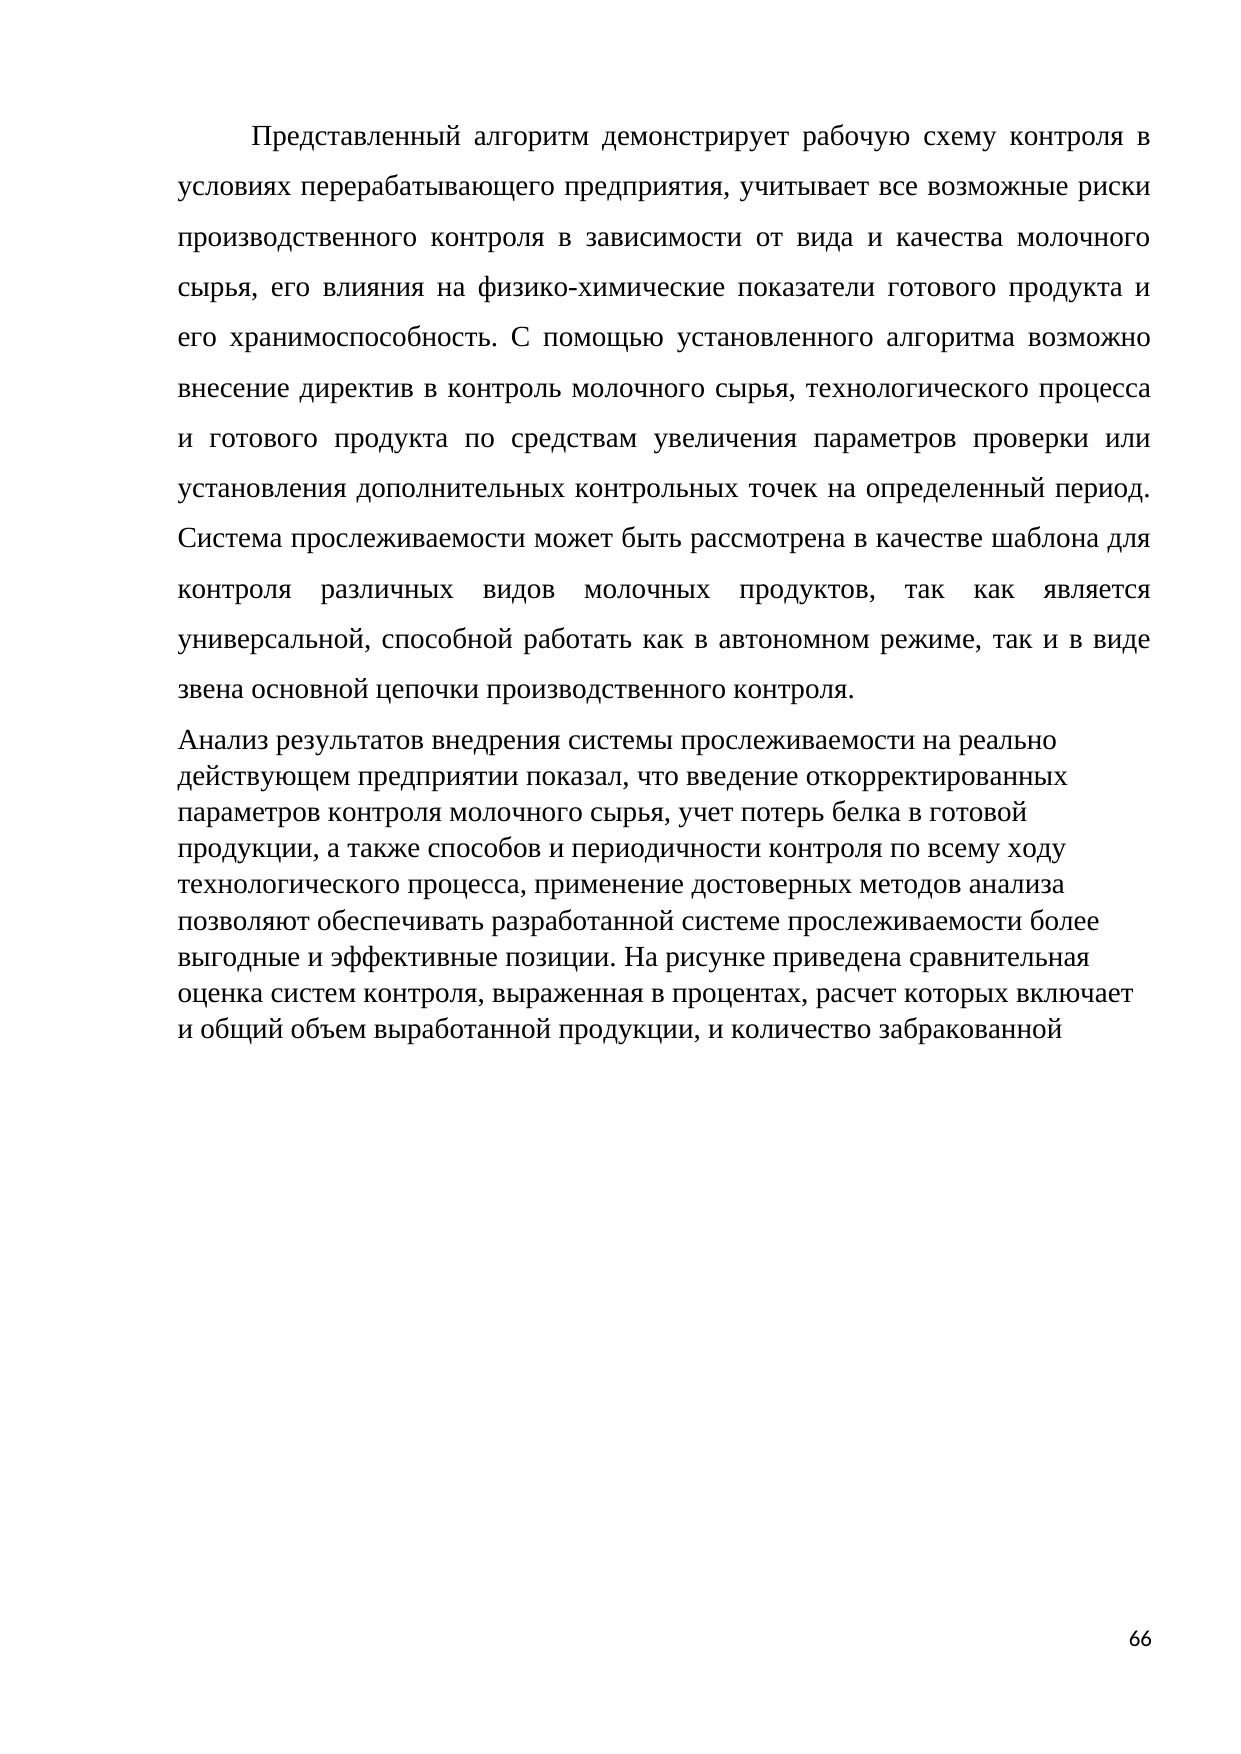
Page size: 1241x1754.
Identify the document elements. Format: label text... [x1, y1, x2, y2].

text Представленный алгоритм демонстрирует рабочую схему контроля в условиях перерабатывающего предприятия, учитывает все возможные риски производственного контроля в зависимости от вида и качества молочного сырья, его влияния на физико-химические показатели готового продукта и его хранимоспособность. С помощью установленного алгоритма возможно внесение директив в контроль молочного сырья, технологического процесса и готового продукта по средствам увеличения параметров проверки или установления дополнительных контрольных точек на определенный период. Система прослеживаемости может быть рассмотрена в качестве шаблона для контроля различных видов молочных продуктов, так как является универсальной, способной работать как в автономном режиме, так и в виде звена основной цепочки производственного контроля. [177, 118, 1152, 705]
text Анализ результатов внедрения системы прослеживаемости на реально действующем предприятии показал, что введение откорректированных параметров контроля молочного сырья, учет потерь белка в готовой продукции, а также способов и периодичности контроля по всему ходу технологического процесса, применение достоверных методов анализа позволяют обеспечивать разработанной системе прослеживаемости более выгодные и эффективные позиции. На рисунке приведена сравнительная оценка систем контроля, выраженная в процентах, расчет которых включает и общий объем выработанной продукции, и количество забракованной продукции. [177, 722, 1152, 1044]
